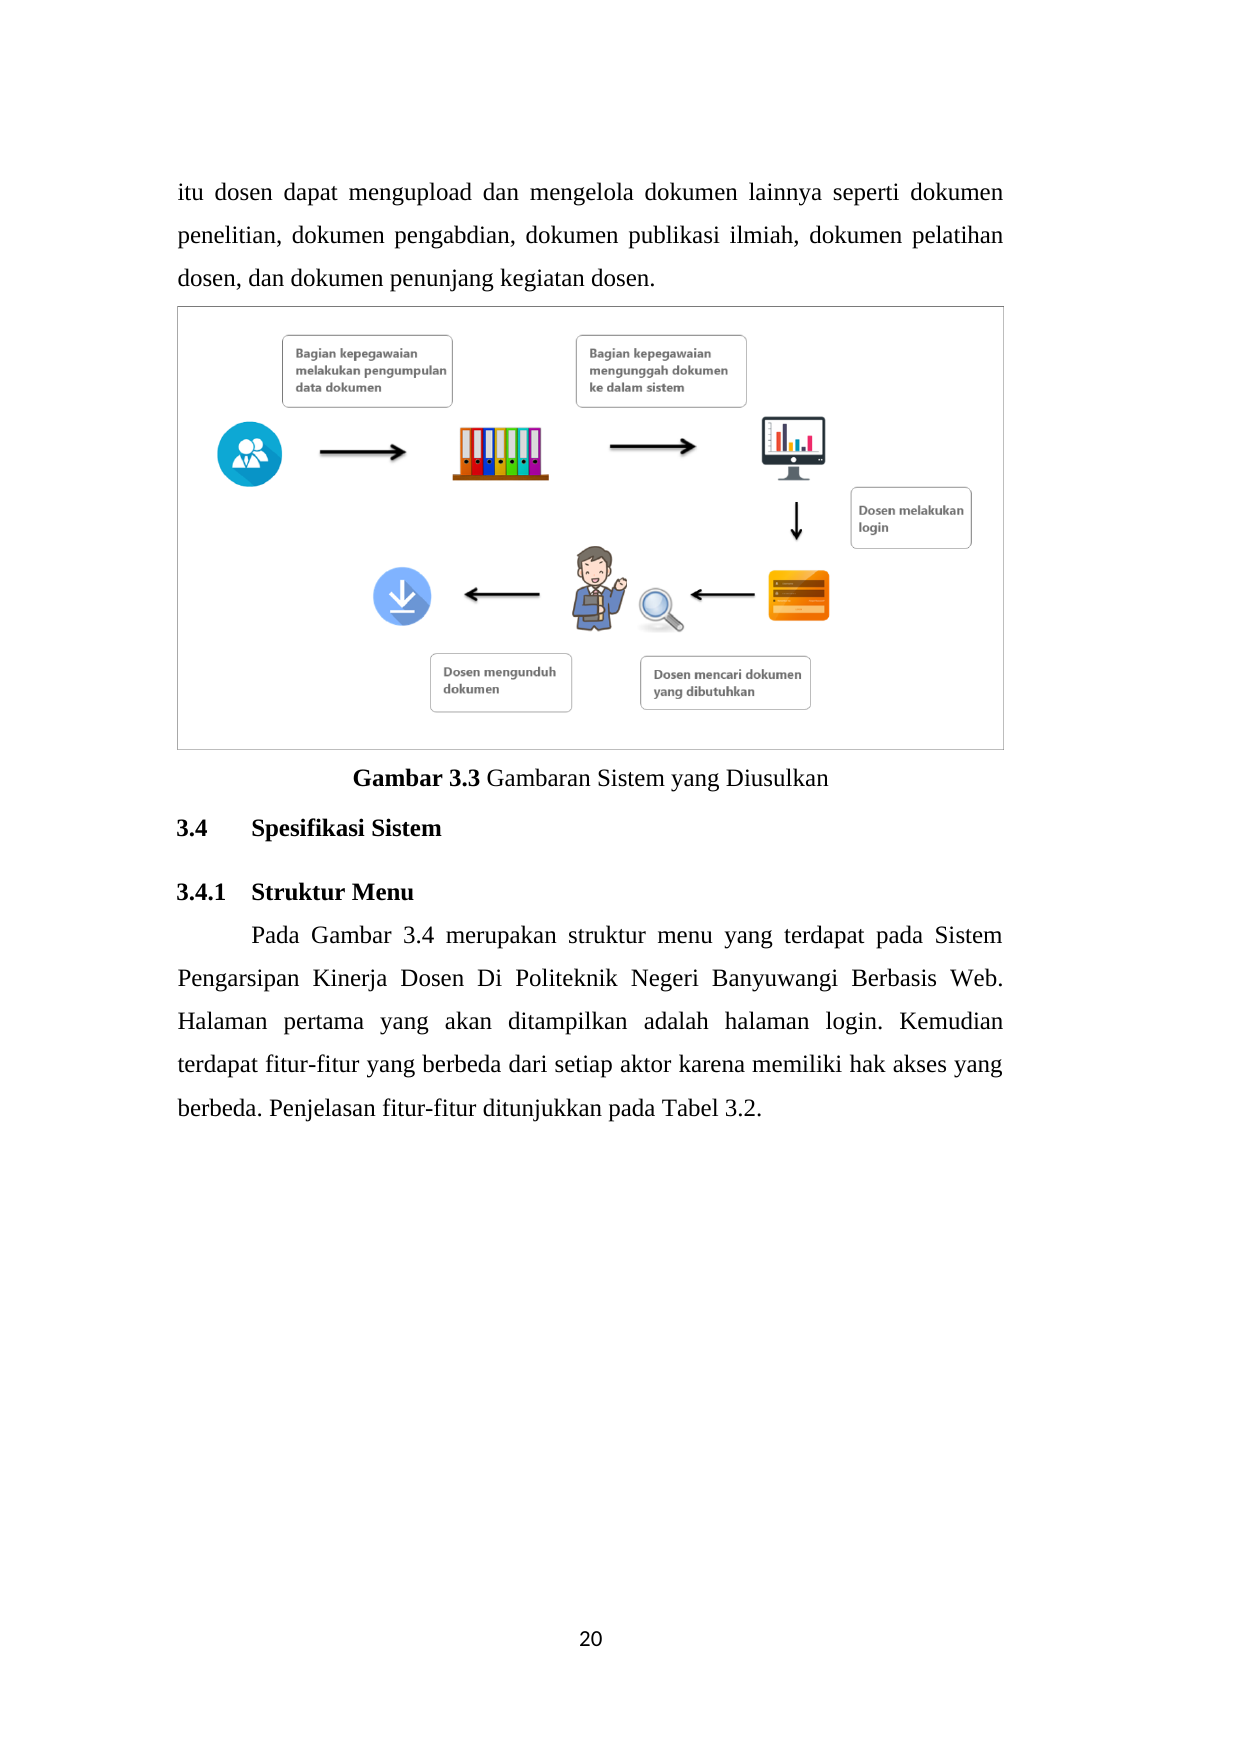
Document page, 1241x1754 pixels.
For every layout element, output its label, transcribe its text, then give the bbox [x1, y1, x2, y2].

subtitle Struktur Menu [176, 877, 1004, 906]
text Pada Gambar 3.4 merupakan struktur menu yang terdapat pada Sistem Pengarsipan Kinerja Dosen Di Politeknik Negeri Banyuwangi Berbasis Web. Halaman pertama yang akan ditampilkan adalah halaman login. Kemudian terdapat fitur-fitur yang berbeda dari setiap aktor karena memiliki hak akses yang berbeda. Penjelasan fitur-fitur ditunjukkan pada Tabel 3.2. [177, 920, 1004, 1121]
subtitle Spesifikasi Sistem [176, 813, 1004, 842]
picture [177, 306, 1004, 750]
text Gambar 3.3 Gambaran Sistem yang Diusulkan [177, 763, 1004, 792]
